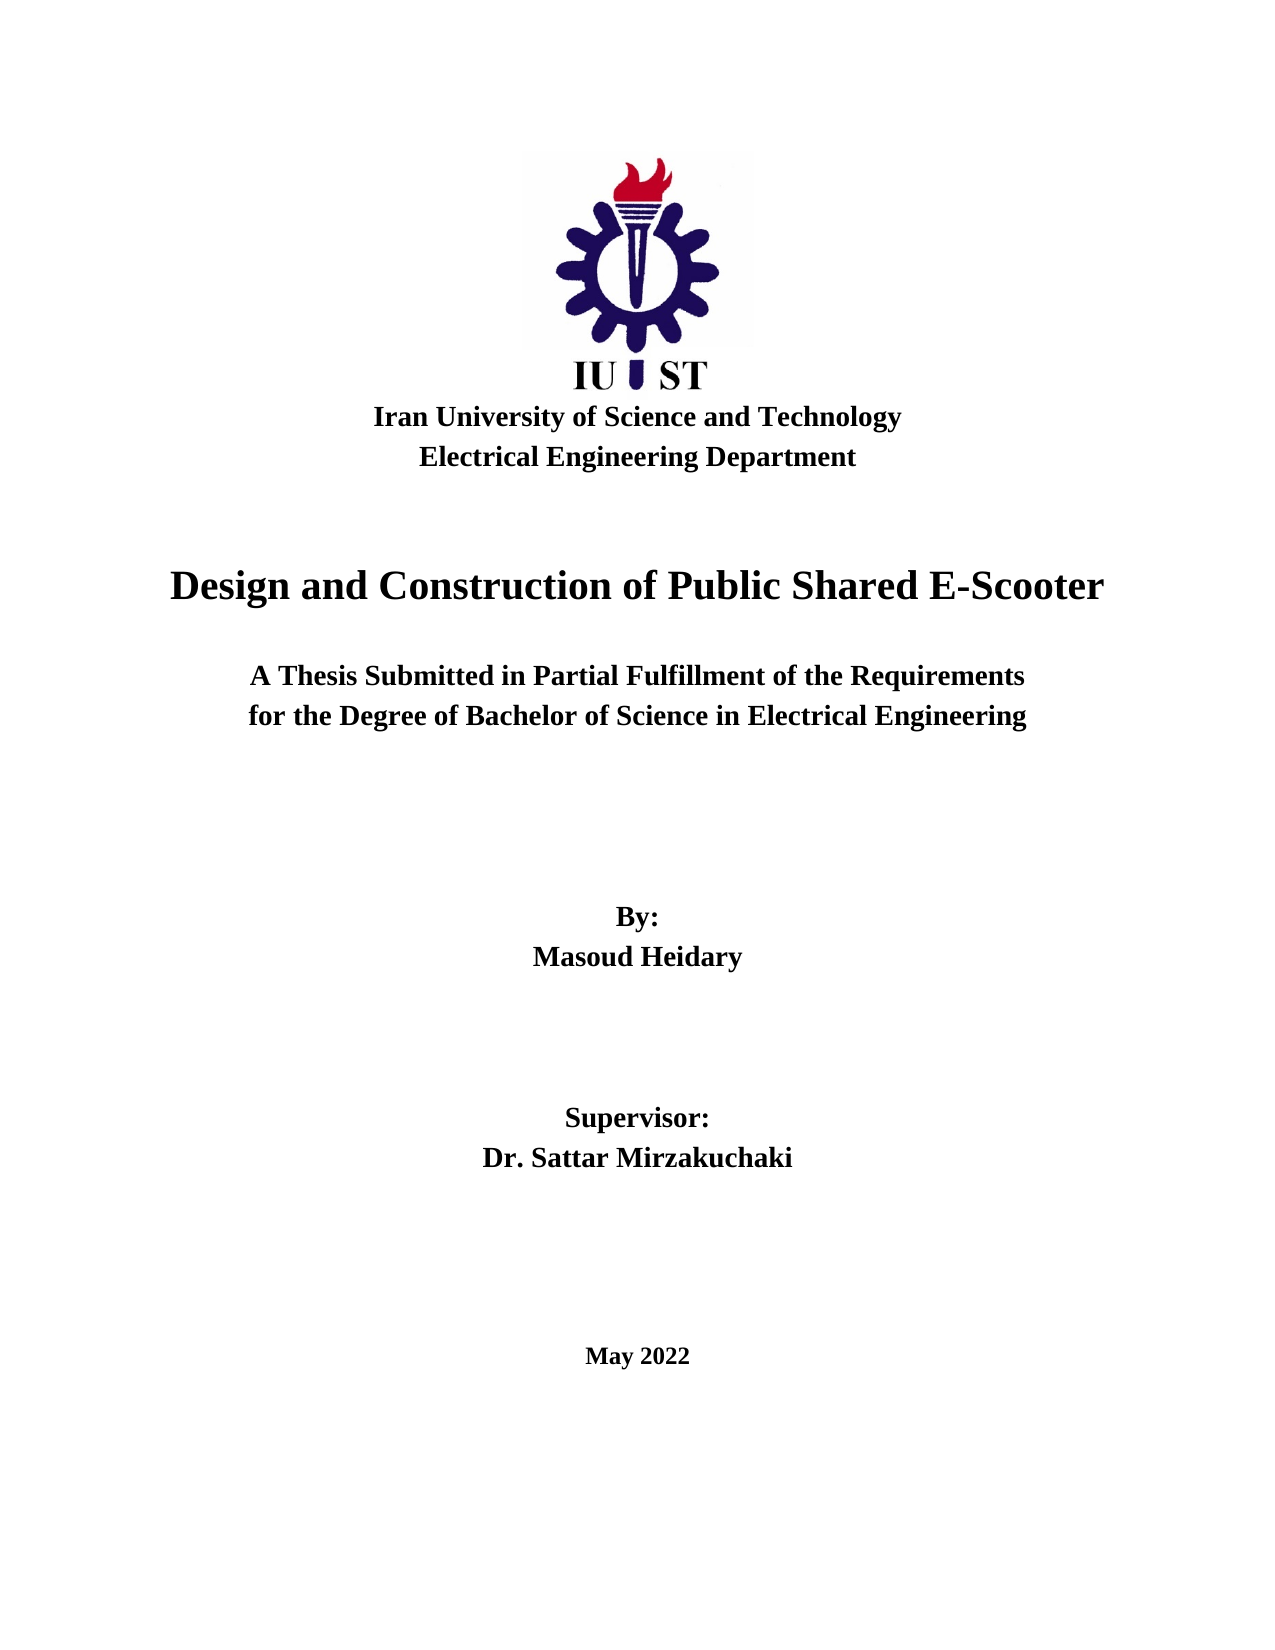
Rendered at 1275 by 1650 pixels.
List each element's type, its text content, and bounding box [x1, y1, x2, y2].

text for the Degree of Bachelor of Science in Electrical Engineering [150, 698, 1125, 732]
text Design and Construction of Public Shared E-Scooter [150, 560, 1125, 608]
picture [521, 150, 754, 400]
text Electrical Engineering Department [150, 439, 1125, 473]
text of Science and Technology [150, 399, 1125, 433]
text A Thesis Submitted in Partial Fulfillment of the Requirements [150, 658, 1125, 691]
text Masoud Heidary [150, 939, 1125, 973]
text By: [150, 899, 1125, 933]
text May 2022 [150, 1341, 1125, 1370]
text Supervisor: [150, 1100, 1125, 1134]
text Dr. Sattar Mirzakuchaki [150, 1140, 1125, 1174]
